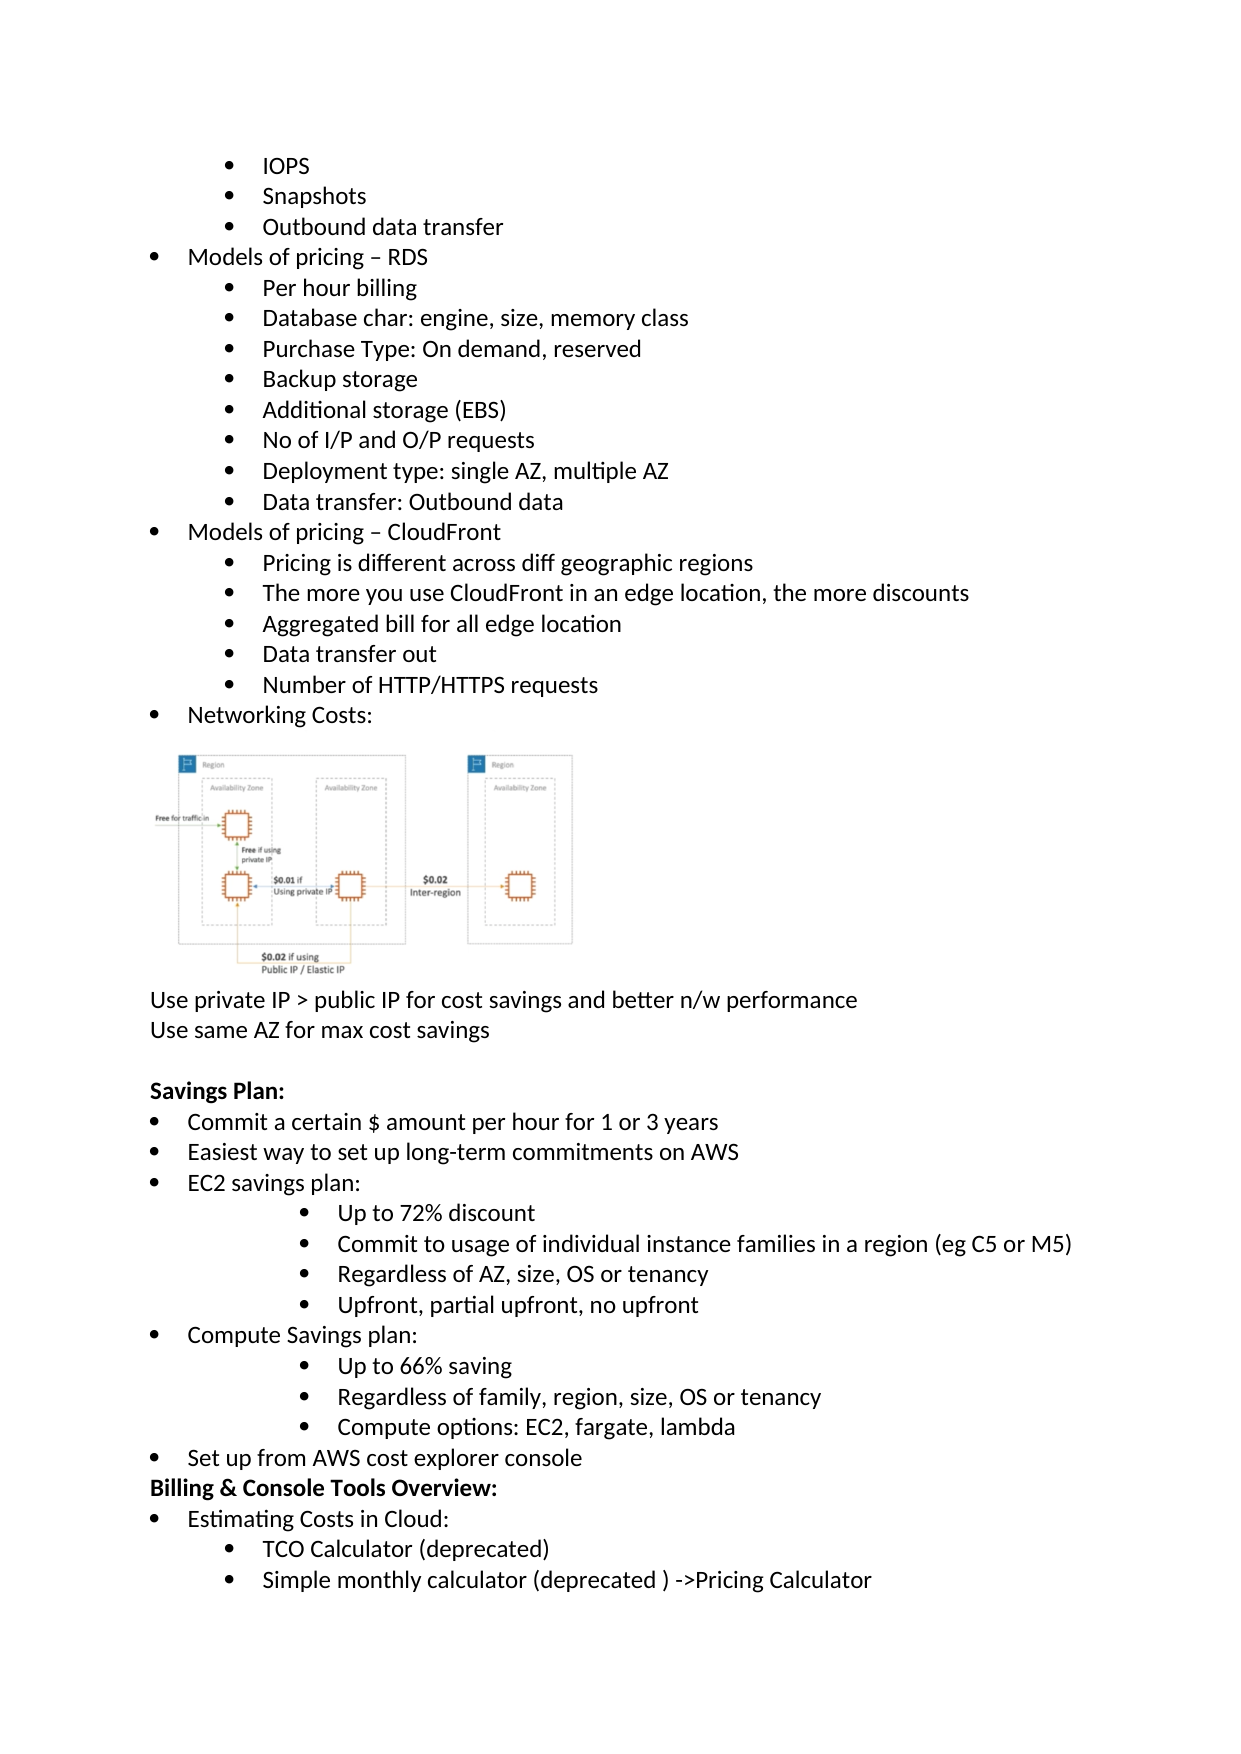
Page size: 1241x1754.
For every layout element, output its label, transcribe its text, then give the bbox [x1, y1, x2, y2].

list Easiest way to set up long-term commitments on AWS [150, 1137, 1090, 1167]
list Up to 72% discount [300, 1198, 1090, 1228]
list Deployment type: single AZ, multiple AZ [225, 455, 1090, 486]
list Regardless of AZ, size, OS or tenancy [300, 1259, 1090, 1289]
list Pricing is different across diff geographic regions [225, 547, 1090, 577]
list Networking Costs: [150, 699, 1090, 730]
list EC2 savings plan: [150, 1167, 1090, 1198]
list Additional storage (EBS) [225, 394, 1090, 425]
list Use private IP > public IP for cost savings and better n/w performance [150, 984, 1090, 1014]
list Billing & Console Tools Overview: [150, 1472, 1090, 1503]
list Savings Plan: [150, 1076, 1090, 1106]
list Models of pricing – CloudFront [150, 516, 1090, 547]
list Purchase Type: On demand, reserved [225, 333, 1090, 364]
list Per hour billing [225, 272, 1090, 303]
list TCO Calculator (deprecated) [225, 1533, 1090, 1564]
list Simple monthly calculator (deprecated ) ->Pricing Calculator [225, 1564, 1090, 1594]
list Backup storage [225, 364, 1090, 394]
list Outbound data transfer [225, 211, 1090, 242]
list Data transfer: Outbound data [225, 486, 1090, 516]
list Set up from AWS cost explorer console [150, 1442, 1090, 1472]
list The more you use CloudFront in an edge location, the more discounts [225, 577, 1090, 608]
picture [150, 730, 599, 984]
list Snapshots [225, 181, 1090, 211]
list No of I/P and O/P requests [225, 425, 1090, 455]
list Database char: engine, size, memory class [225, 303, 1090, 333]
list Regardless of family, region, size, OS or tenancy [300, 1381, 1090, 1411]
list Commit a certain $ amount per hour for 1 or 3 years [150, 1106, 1090, 1137]
list Estimating Costs in Cloud: [150, 1503, 1090, 1533]
list Up to 66% saving [300, 1350, 1090, 1381]
list IOPS [225, 150, 1090, 181]
list Models of pricing – RDS [150, 242, 1090, 272]
list Compute options: EC2, fargate, lambda [300, 1411, 1090, 1442]
list Aggregated bill for all edge location [225, 608, 1090, 638]
list Upfront, partial upfront, no upfront [300, 1289, 1090, 1320]
list Compute Savings plan: [150, 1320, 1090, 1350]
list Commit to usage of individual instance families in a region (eg C5 or M5) [300, 1228, 1090, 1259]
list Number of HTTP/HTTPS requests [225, 669, 1090, 699]
list Data transfer out [225, 638, 1090, 669]
list Use same AZ for max cost savings [150, 1014, 1090, 1045]
